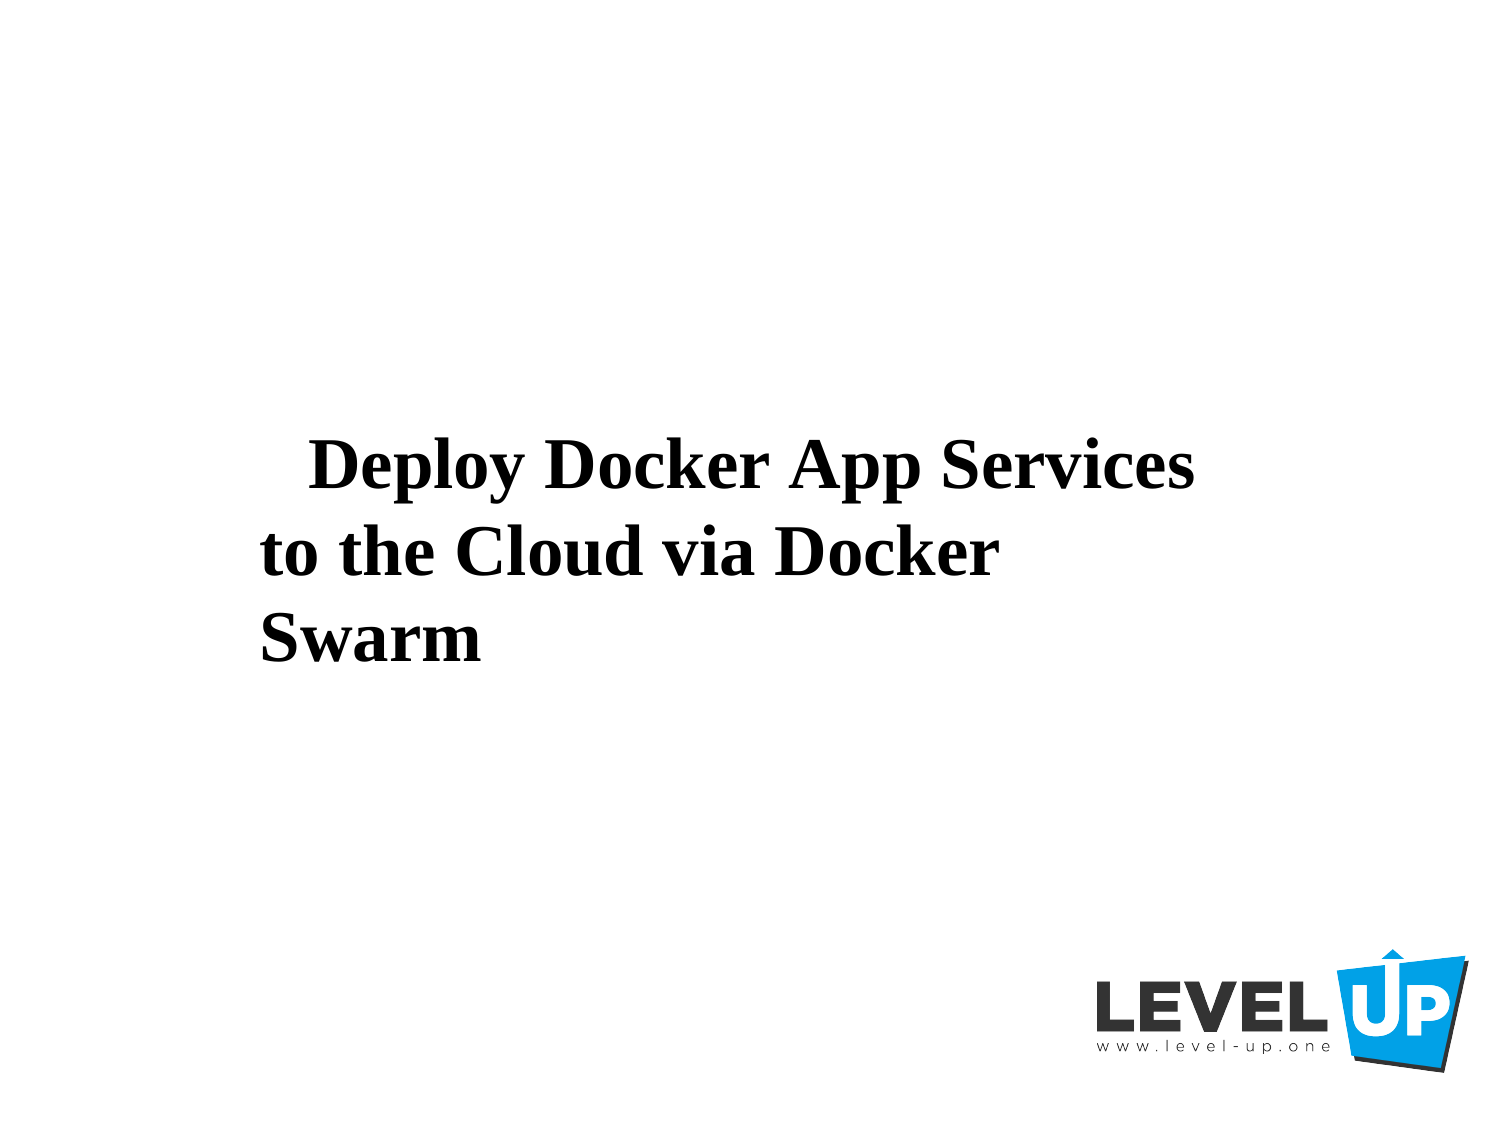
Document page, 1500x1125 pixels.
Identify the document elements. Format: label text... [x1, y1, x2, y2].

text Deploy Docker App Services to the Cloud via Docker Swarm [259, 420, 1242, 677]
picture [1097, 949, 1469, 1073]
